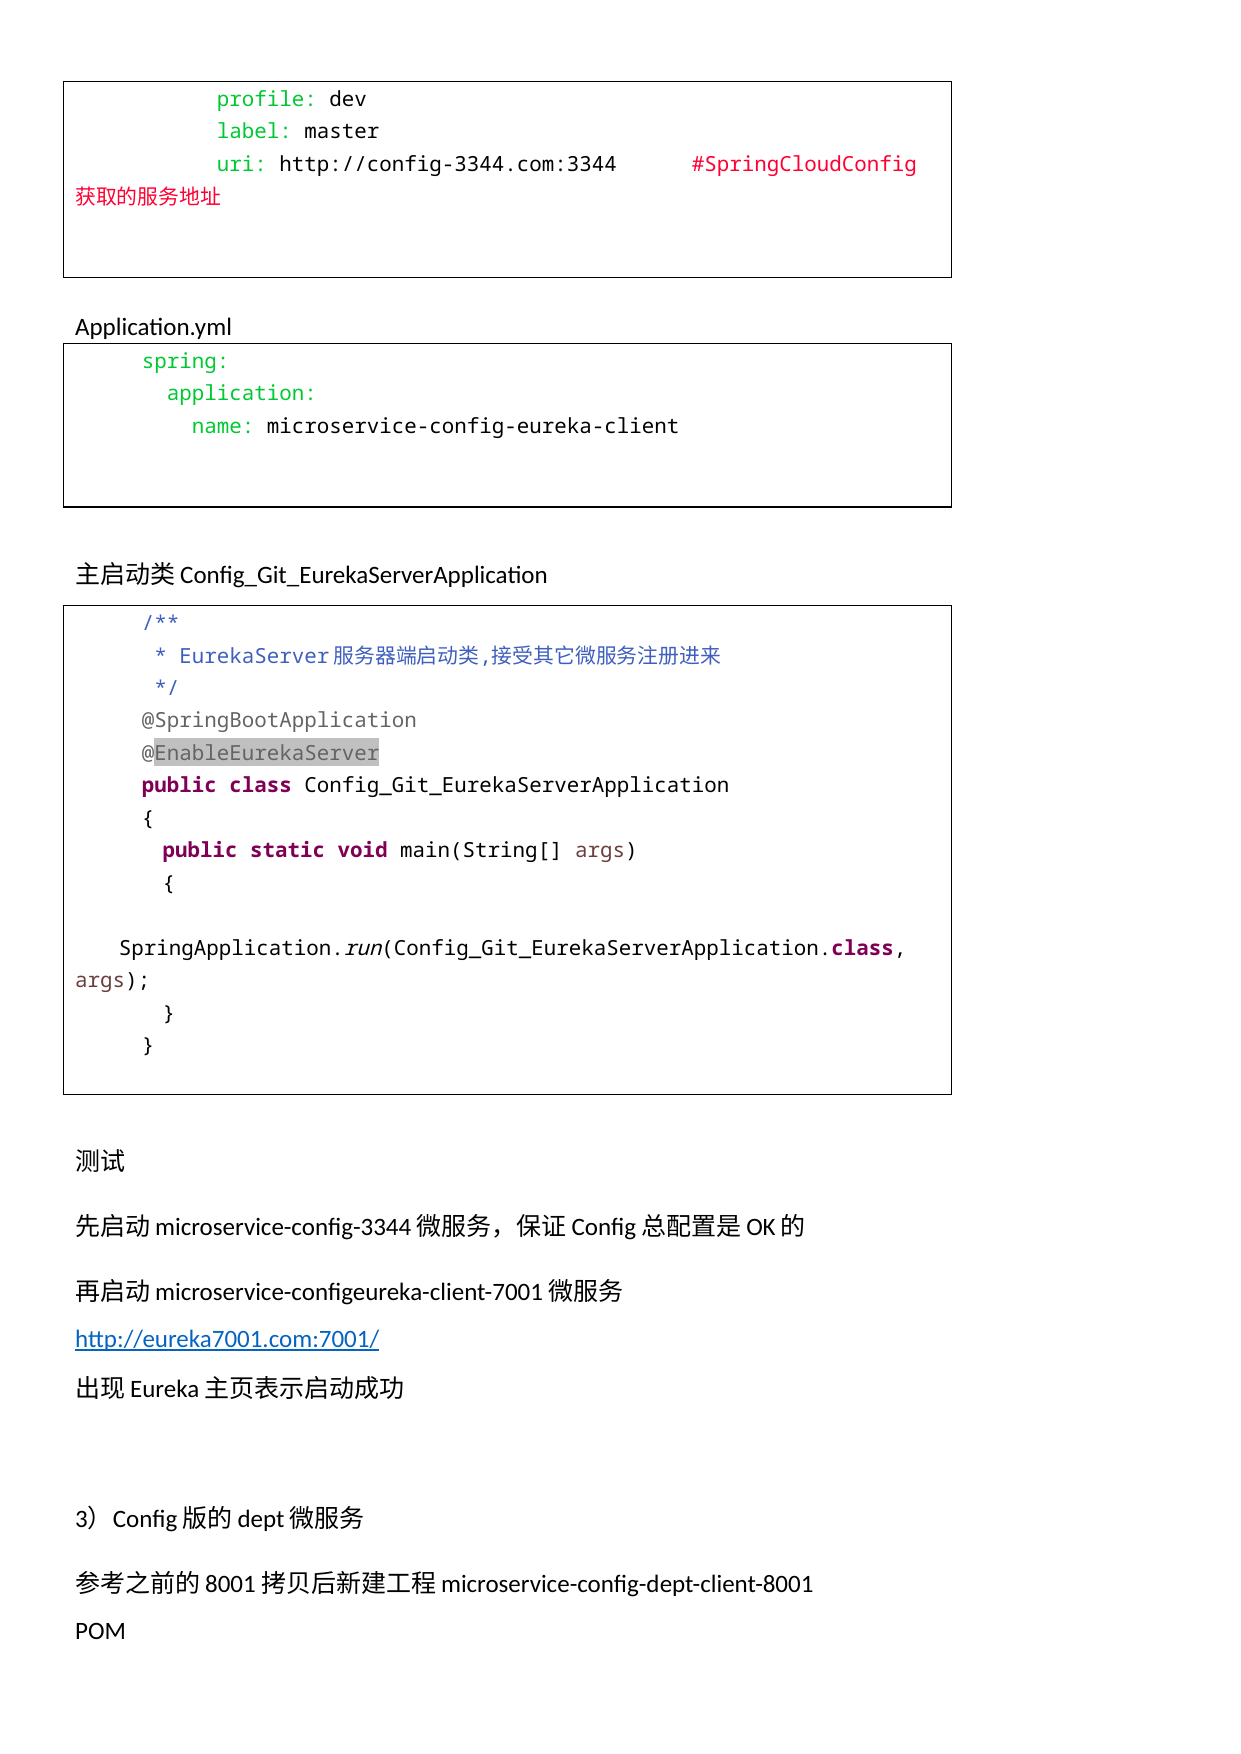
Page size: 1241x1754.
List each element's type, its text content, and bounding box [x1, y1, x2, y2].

list 参考之前的8001拷贝后新建工程microservice-config-dept-client-8001 [75, 1549, 1165, 1614]
list 出现Eureka主页表示启动成功 [75, 1354, 1165, 1419]
list 主启动类Config_Git_EurekaServerApplication [75, 540, 1165, 605]
table_header spring: application: name: microservice-config-eureka-client [64, 344, 951, 506]
list Config版的dept微服务 [75, 1484, 1165, 1549]
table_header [64, 82, 951, 277]
list http://eureka7001.com:7001/ [75, 1322, 1165, 1354]
list 先启动microservice-config-3344微服务，保证Config总配置是OK的 [75, 1192, 1165, 1257]
list POM [75, 1614, 1165, 1647]
list Application.yml [75, 310, 1165, 343]
list 测试 [75, 1127, 1165, 1192]
list 再启动microservice-configeureka-client-7001微服务 [75, 1257, 1165, 1322]
table_header /** * EurekaServer服务器端启动类,接受其它微服务注册进来 */ @SpringBootApplication @EnableEurekaServer public class Config_Git_EurekaServerApplication { public static void main(String[] args) { SpringApplication.run(Config_Git_EurekaServerApplication.class, args); } } [64, 606, 951, 1093]
